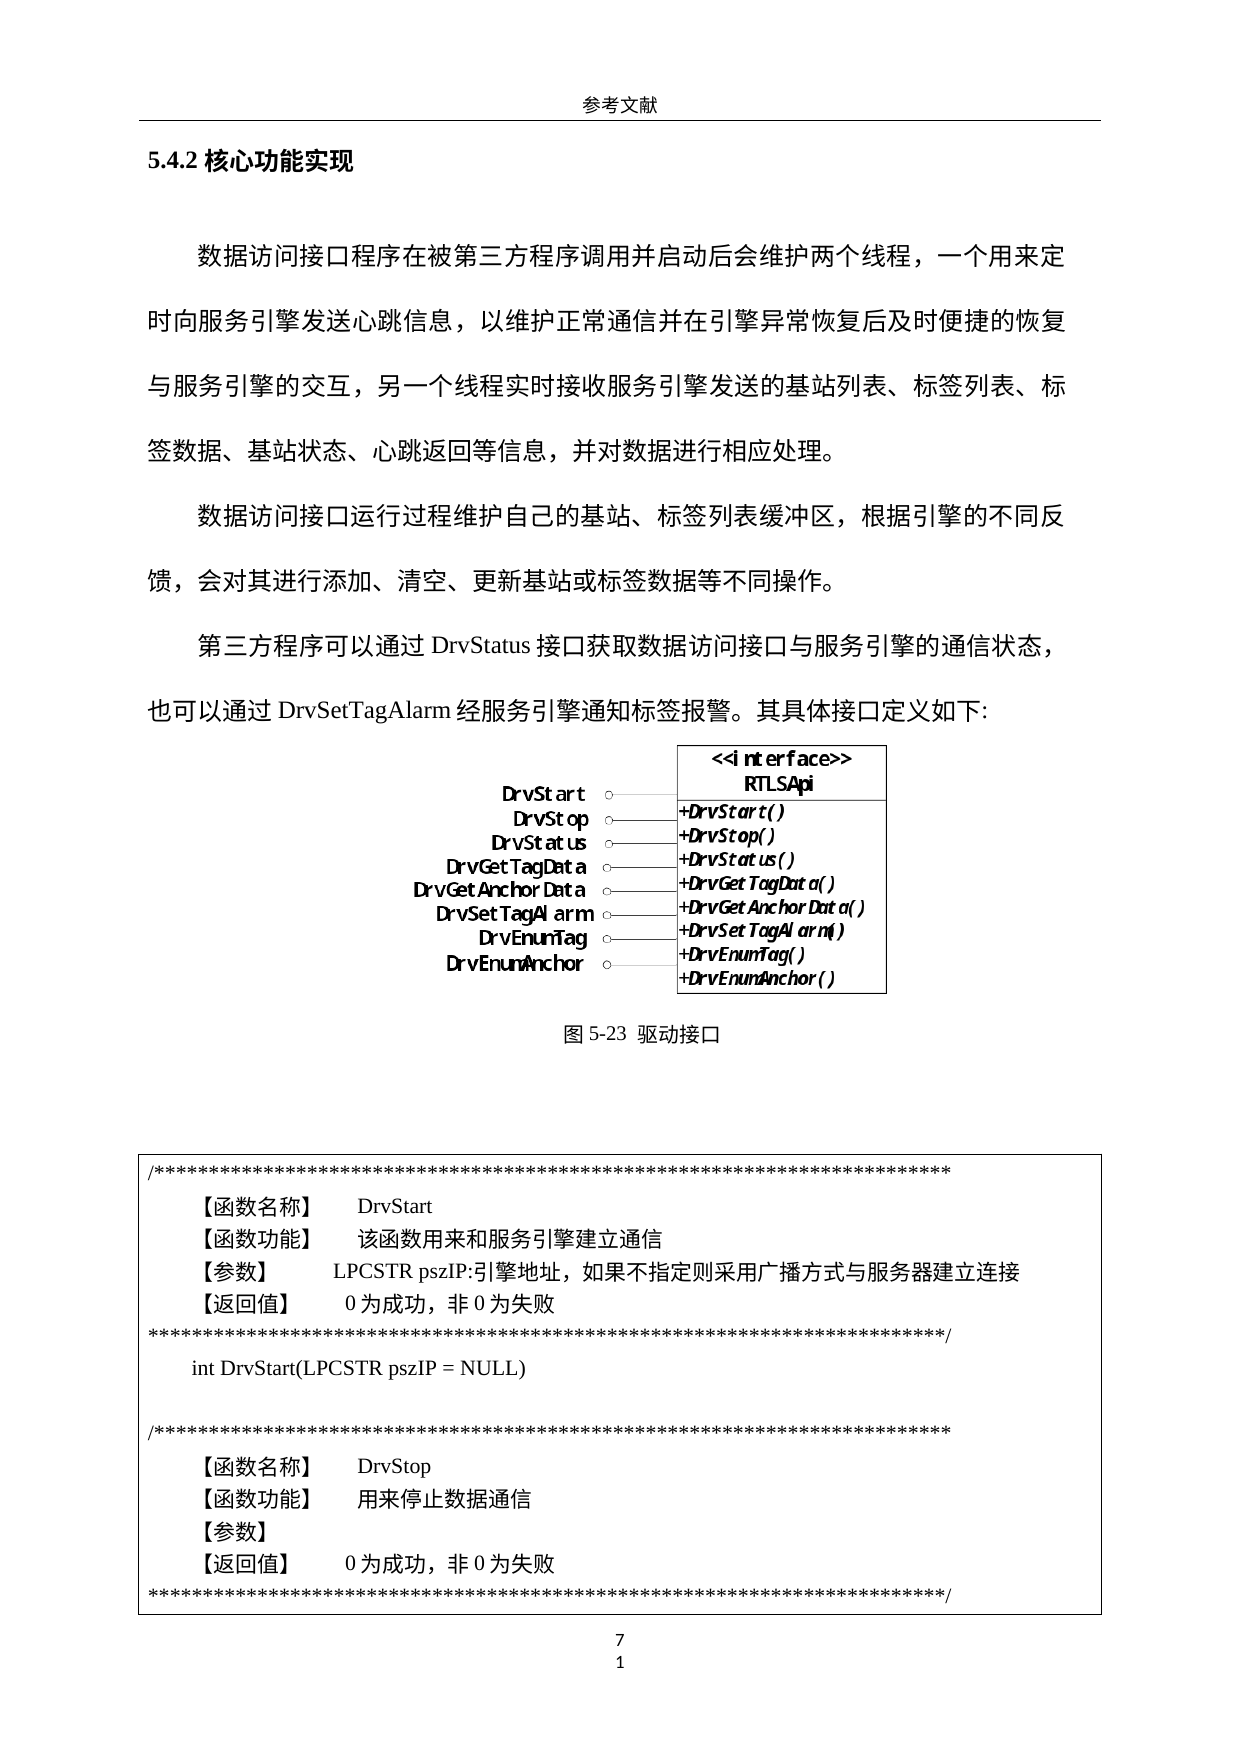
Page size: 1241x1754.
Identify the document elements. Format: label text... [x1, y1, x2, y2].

text *************************************************************************/ [139, 1576, 1101, 1614]
text *************************************************************************/ [148, 1319, 1093, 1352]
text 【参数】 [148, 1514, 1093, 1547]
text 【函数名称】 DrvStop [148, 1449, 1093, 1482]
text 【函数功能】 该函数用来和服务引擎建立通信 [148, 1222, 1093, 1254]
text 【函数功能】 用来停止数据通信 [148, 1482, 1093, 1514]
text 数据访问接口运行过程维护自己的基站、标签列表缓冲区，根据引擎的不同反馈，会对其进行添加、清空、更新基站或标签数据等不同操作。 [148, 482, 1068, 612]
text 【返回值】 0为成功，非0为失败 [148, 1287, 1093, 1319]
text 图5-23 驱动接口 [148, 1017, 1093, 1049]
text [148, 1417, 1093, 1449]
text int DrvStart(LPCSTR pszIP = NULL) [148, 1352, 1093, 1384]
text 【参数】 LPCSTR pszIP:引擎地址，如果不指定则采用广播方式与服务器建立连接 [148, 1254, 1093, 1287]
text 【返回值】 0为成功，非0为失败 [148, 1547, 1093, 1576]
text 第三方程序可以通过DrvStatus接口获取数据访问接口与服务引擎的通信状态，也可以通过DrvSetTagAlarm经服务引擎通知标签报警。其具体接口定义如下: [148, 612, 1068, 742]
text /************************************************************************* [139, 1155, 1101, 1189]
text 【函数名称】 DrvStart [148, 1189, 1093, 1222]
subtitle 5.4.2 核心功能实现 [148, 127, 1093, 192]
text 数据访问接口程序在被第三方程序调用并启动后会维护两个线程，一个用来定时向服务引擎发送心跳信息，以维护正常通信并在引擎异常恢复后及时便捷的恢复与服务引擎的交互，另一个线程实时接收服务引擎发送的基站列表、标签列表、标签数据、基站状态、心跳返回等信息，并对数据进行相应处理。 [148, 222, 1068, 482]
